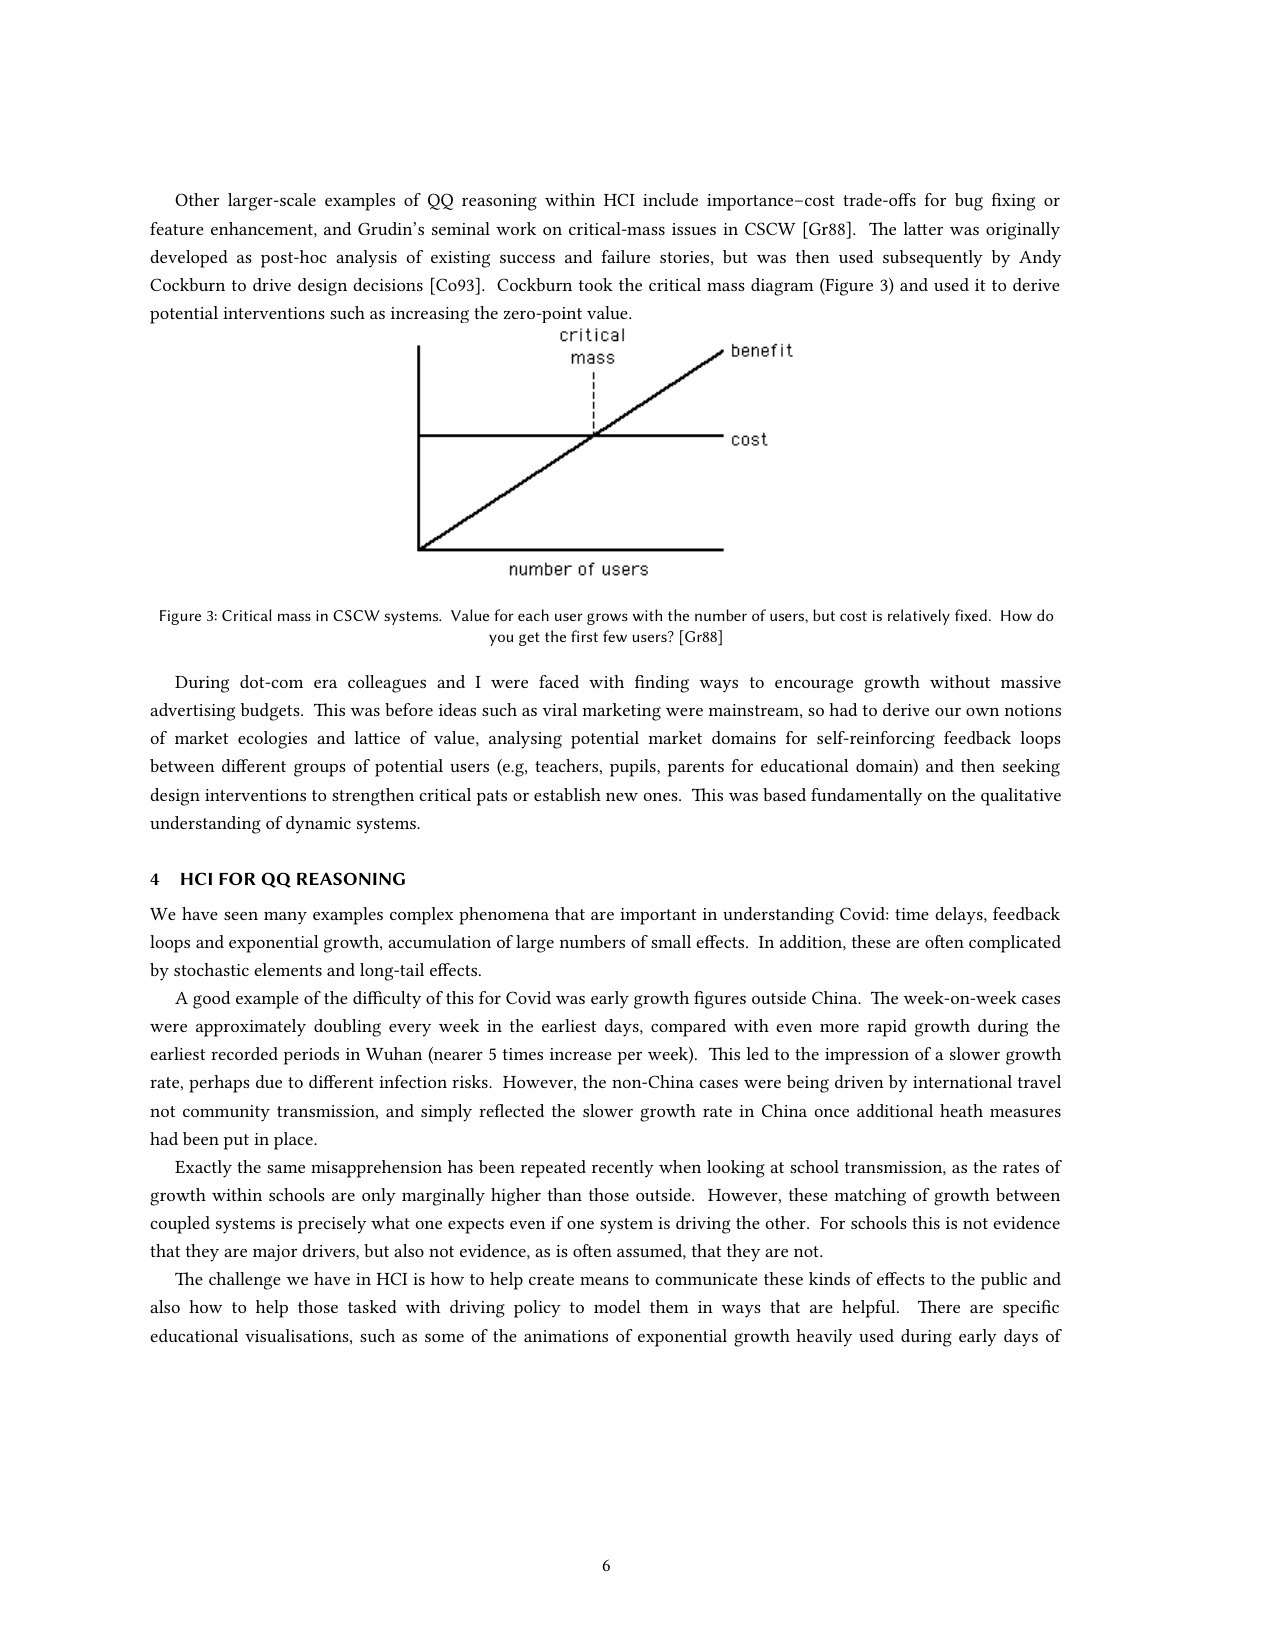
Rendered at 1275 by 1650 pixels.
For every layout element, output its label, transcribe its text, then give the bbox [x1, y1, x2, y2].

text A good example of the difficulty of this for Covid was early growth figures outside China. The week-on-week cases were approximately doubling every week in the earliest days, compared with even more rapid growth during the earliest recorded periods in Wuhan (nearer 5 times increase per week). This led to the impression of a slower growth rate, perhaps due to different infection risks. However, the non-China cases were being driven by international travel not community transmission, and simply reflected the slower growth rate in China once additional heath measures had been put in place. [150, 981, 1062, 1150]
text Other larger-scale examples of QQ reasoning within HCI include importance–cost trade-offs for bug fixing or feature enhancement, and Grudin’s seminal work on critical-mass issues in CSCW [Gr88]. The latter was originally developed as post-hoc analysis of existing success and failure stories, but was then used subsequently by Andy Cockburn to drive design decisions [Co93]. Cockburn took the critical mass diagram (Figure 3) and used it to derive potential interventions such as increasing the zero-point value. [150, 183, 1062, 324]
picture [416, 323, 797, 584]
text During dot-com era colleagues and I were faced with finding ways to encourage growth without massive advertising budgets. This was before ideas such as viral marketing were mainstream, so had to derive our own notions of market ecologies and lattice of value, analysing potential market domains for self-reinforcing feedback loops between different groups of potential users (e.g, teachers, pupils, parents for educational domain) and then seeking design interventions to strengthen critical pats or establish new ones. This was based fundamentally on the qualitative understanding of dynamic systems. [150, 665, 1062, 834]
text HCI for QQ Reasoning [150, 867, 1062, 890]
text Figure 3: Critical mass in CSCW systems. Value for each user grows with the number of users, but cost is relatively fixed. How do you get the first few users? [Gr88] [150, 604, 1062, 646]
text We have seen many examples complex phenomena that are important in understanding Covid: time delays, feedback loops and exponential growth, accumulation of large numbers of small effects. In addition, these are often complicated by stochastic elements and long-tail effects. [150, 897, 1062, 981]
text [150, 1262, 1062, 1347]
text Exactly the same misapprehension has been repeated recently when looking at school transmission, as the rates of growth within schools are only marginally higher than those outside. However, these matching of growth between coupled systems is precisely what one expects even if one system is driving the other. For schools this is not evidence that they are major drivers, but also not evidence, as is often assumed, that they are not. [150, 1150, 1062, 1262]
